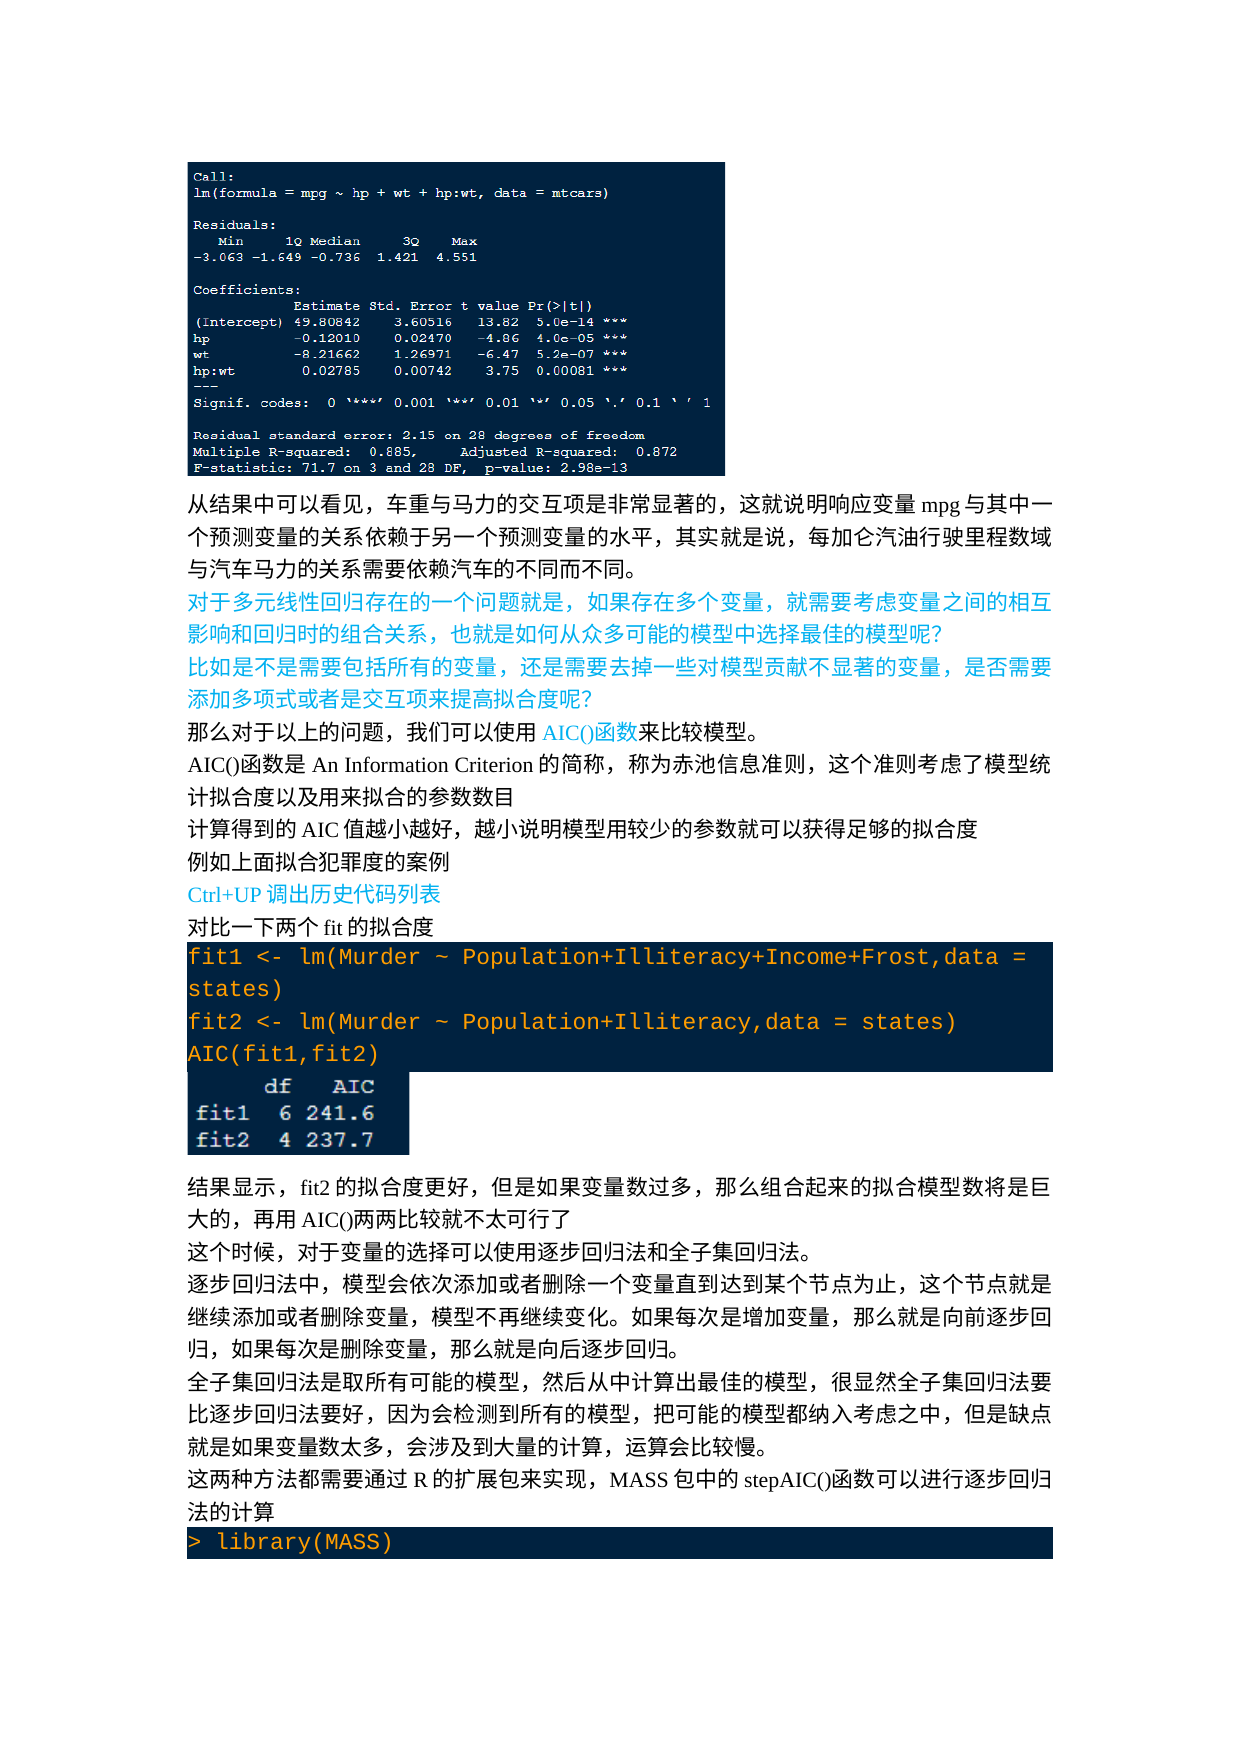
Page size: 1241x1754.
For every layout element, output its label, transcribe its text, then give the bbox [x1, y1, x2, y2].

text AIC()函数是An Information Criterion的简称，称为赤池信息准则，这个准则考虑了模型统计拟合度以及用来拟合的参数数目 [187, 747, 1053, 812]
text fit1 <- lm(Murder ~ Population+Illiteracy+Income+Frost,data = states) [187, 942, 1053, 1007]
text 全子集回归法是取所有可能的模型，然后从中计算出最佳的模型，很显然全子集回归法要比逐步回归法要好，因为会检测到所有的模型，把可能的模型都纳入考虑之中，但是缺点就是如果变量数太多，会涉及到大量的计算，运算会比较慢。 [187, 1364, 1053, 1462]
text 逐步回归法中，模型会依次添加或者删除一个变量直到达到某个节点为止，这个节点就是继续添加或者删除变量，模型不再继续变化。如果每次是增加变量，那么就是向前逐步回归，如果每次是删除变量，那么就是向后逐步回归。 [187, 1267, 1053, 1364]
text 结果显示，fit2的拟合度更好，但是如果变量数过多，那么组合起来的拟合模型数将是巨大的，再用AIC()两两比较就不太可行了 [187, 1169, 1053, 1234]
text fit2 <- lm(Murder ~ Population+Illiteracy,data = states) [187, 1007, 1053, 1039]
text Ctrl+UP调出历史代码列表 [187, 877, 1053, 909]
text 那么对于以上的问题，我们可以使用AIC()函数来比较模型。 [187, 714, 1053, 747]
text 计算得到的AIC值越小越好，越小说明模型用较少的参数就可以获得足够的拟合度 [187, 812, 1053, 844]
text 对比一下两个fit的拟合度 [187, 909, 1053, 942]
picture [474, 699, 489, 709]
text 例如上面拟合犯罪度的案例 [187, 844, 1053, 877]
text > library(MASS) [187, 1527, 1053, 1559]
picture [187, 1072, 410, 1155]
picture [187, 162, 725, 476]
text 这两种方法都需要通过R的扩展包来实现，MASS包中的stepAIC()函数可以进行逐步回归法的计算 [187, 1462, 1053, 1527]
text AIC(fit1,fit2) [187, 1039, 1053, 1072]
text 对于多元线性回归存在的一个问题就是，如果存在多个变量，就需要考虑变量之间的相互影响和回归时的组合关系，也就是如何从众多可能的模型中选择最佳的模型呢？ [187, 584, 1053, 649]
text 从结果中可以看见，车重与马力的交互项是非常显著的，这就说明响应变量mpg与其中一个预测变量的关系依赖于另一个预测变量的水平，其实就是说，每加仑汽油行驶里程数域与汽车马力的关系需要依赖汽车的不同而不同。 [187, 487, 1053, 584]
text 这个时候，对于变量的选择可以使用逐步回归法和全子集回归法。 [187, 1234, 1053, 1267]
text 比如是不是需要包括所有的变量，还是需要去掉一些对模型贡献不显著的变量，是否需要添加多项式或者是交互项来提高拟合度呢？ [187, 649, 1053, 714]
picture [993, 664, 1001, 670]
